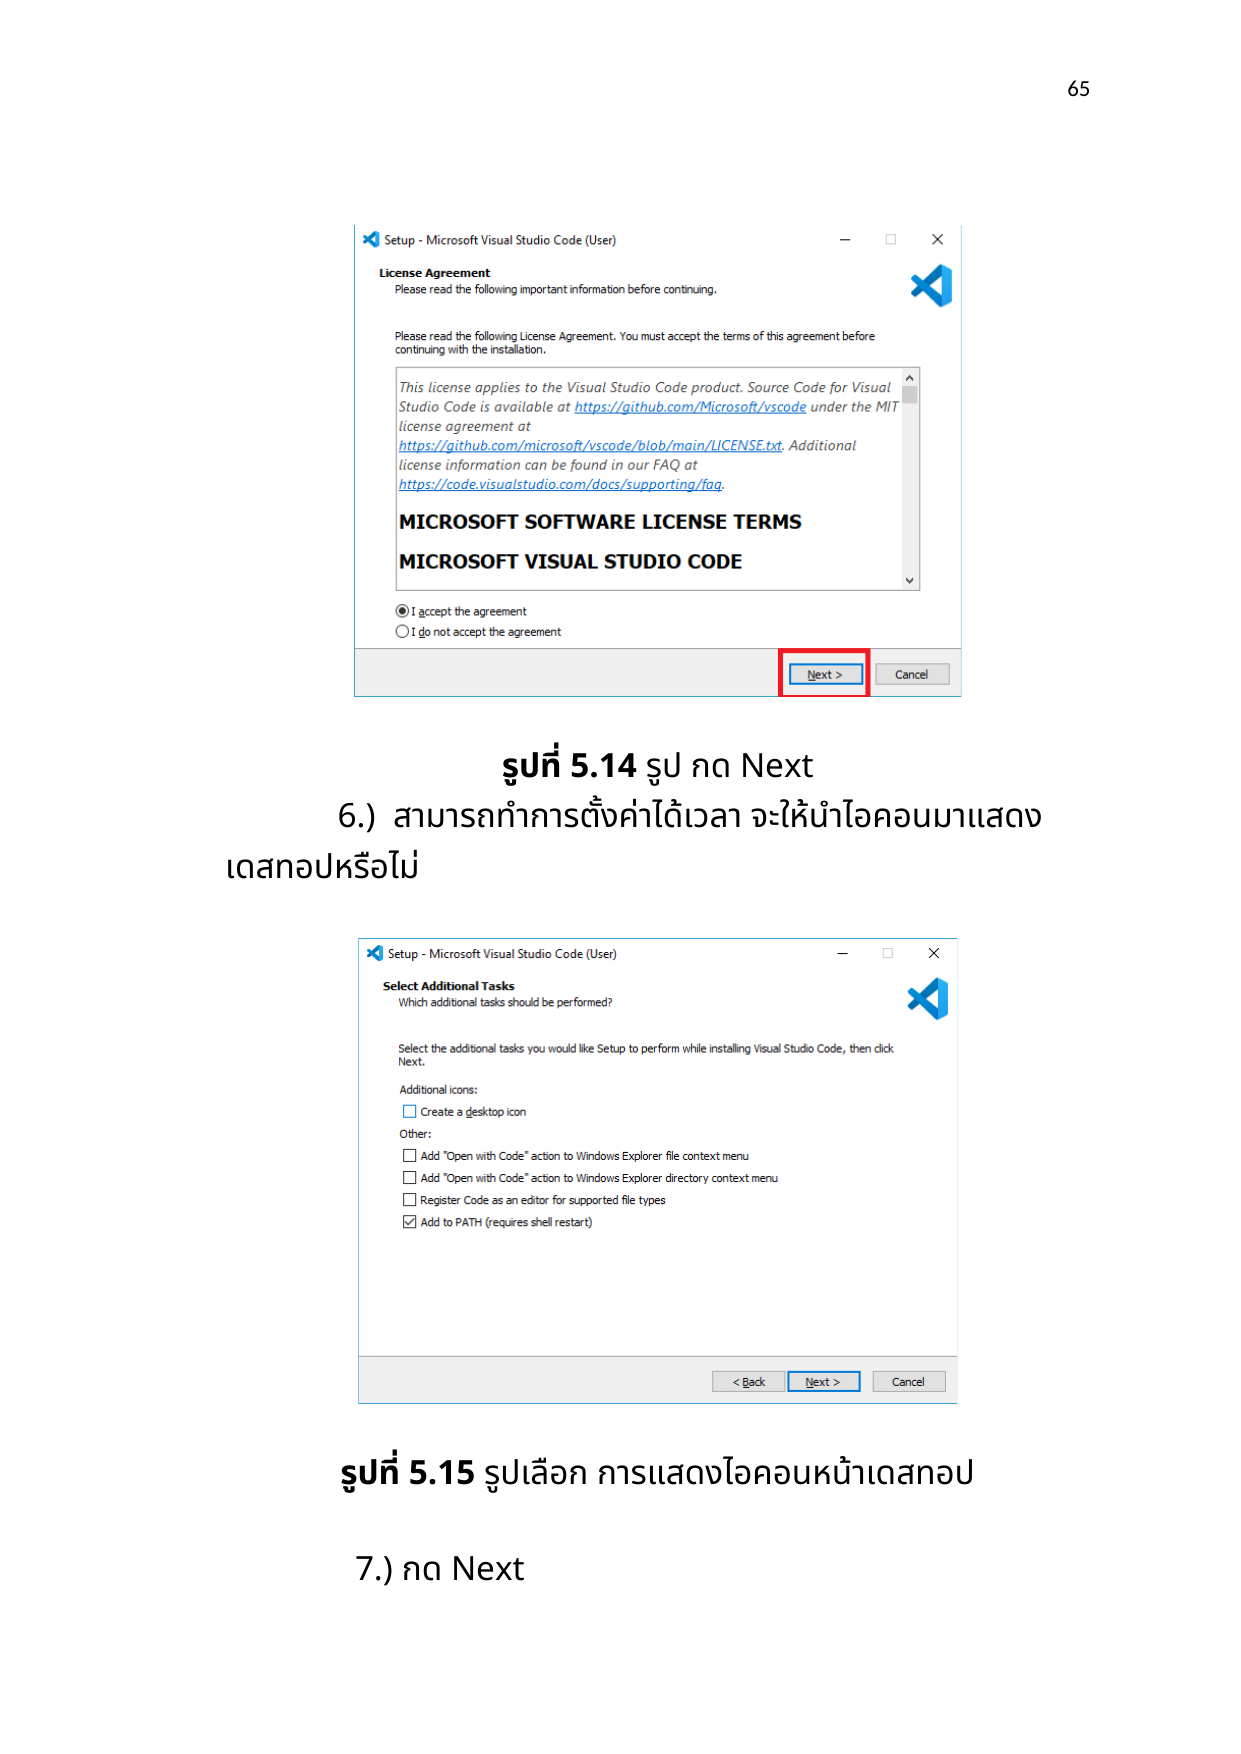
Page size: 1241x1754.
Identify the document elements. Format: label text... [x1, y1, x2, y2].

text รูปที่ 5.15 รูปเลือก การแสดงไอคอนหน้าเดสทอป [225, 1449, 1090, 1499]
text 7.) กด Next [225, 1545, 1090, 1596]
text 6.) สามารถทำการตั้งค่าได้เวลา จะให้นำไอคอนมาแสดงเดสทอปหรือไม่ [225, 792, 1090, 893]
picture [354, 225, 962, 697]
picture [358, 938, 958, 1404]
text รูปที่ 5.14 รูป กด Next [225, 742, 1090, 792]
